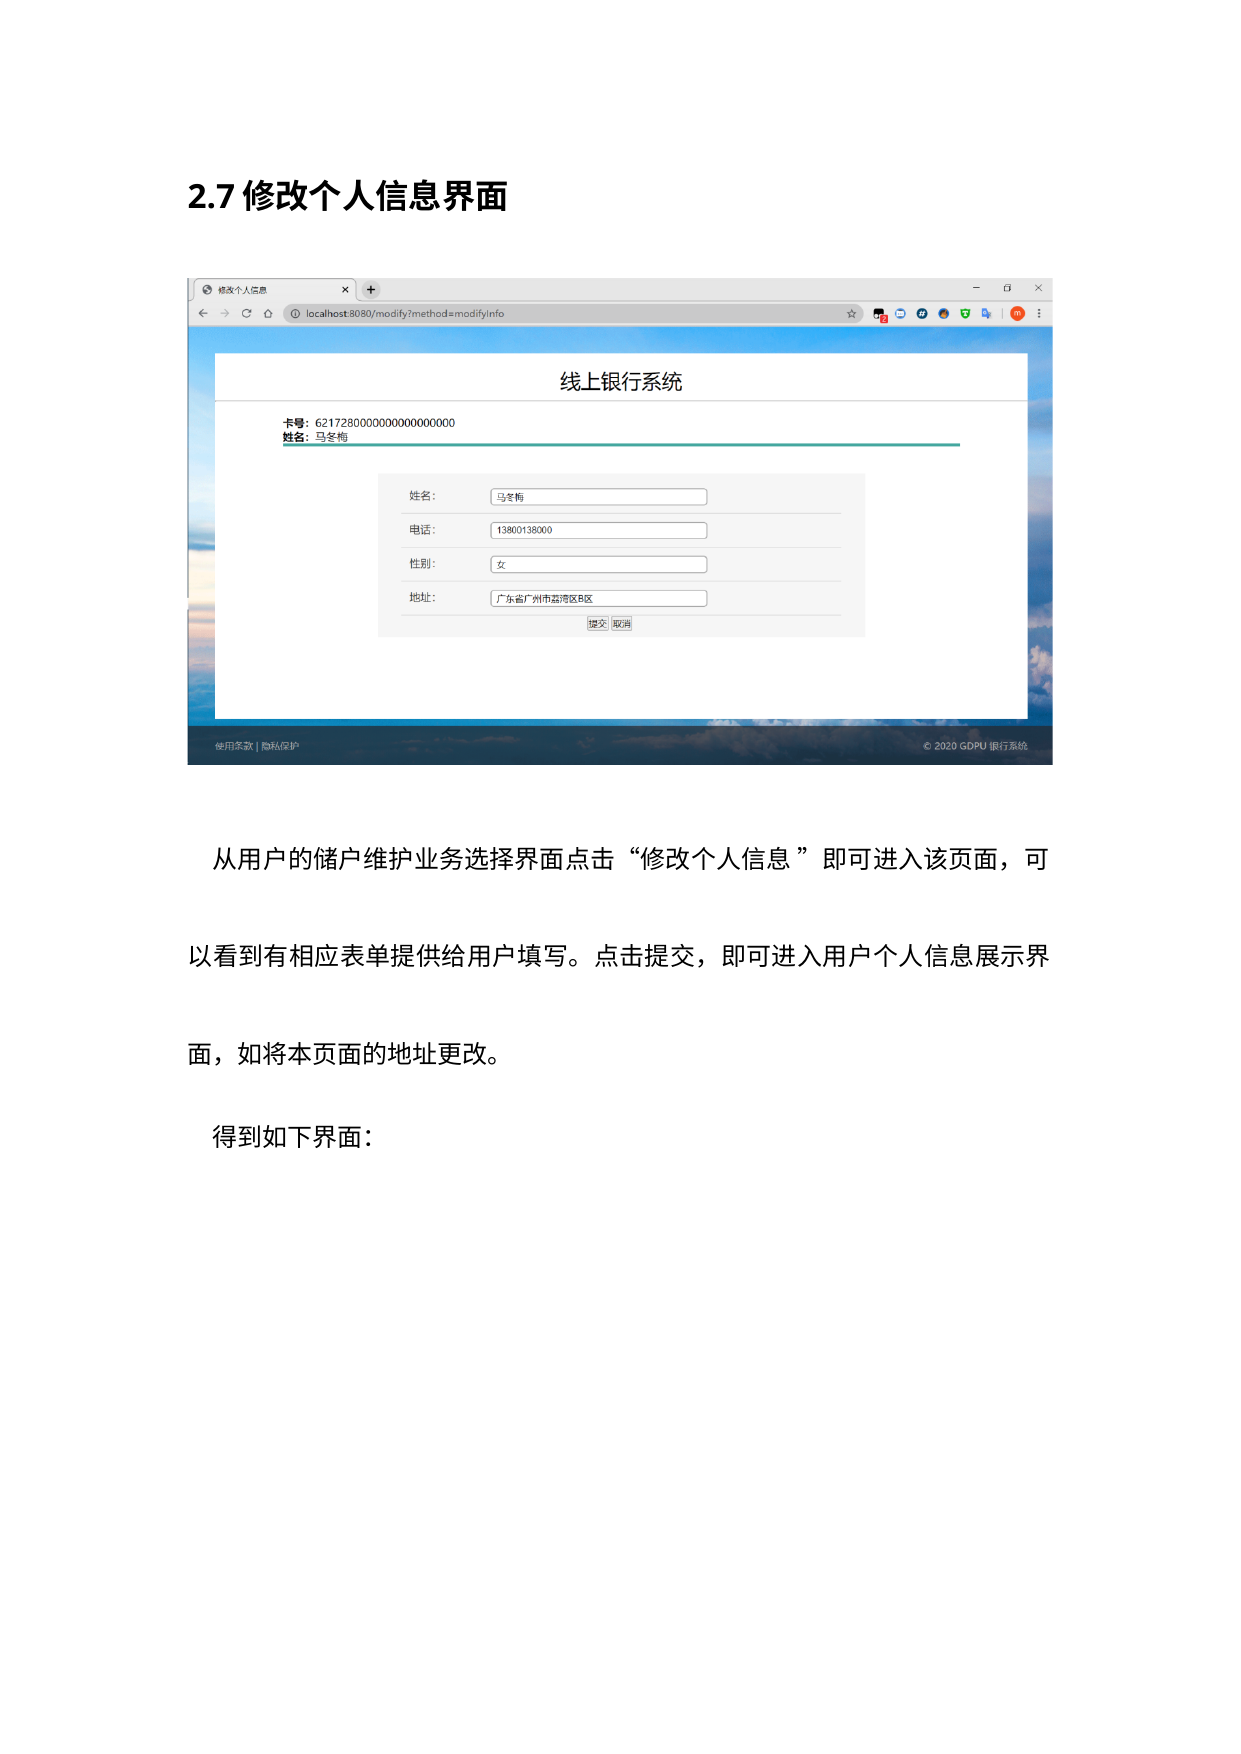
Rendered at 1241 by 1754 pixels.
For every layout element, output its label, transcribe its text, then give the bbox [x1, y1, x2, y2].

text 得到如下界面： [187, 1103, 1053, 1168]
subtitle 2.7修改个人信息界面 [187, 162, 1053, 227]
picture [187, 278, 1053, 765]
text 从用户的储户维护业务选择界面点击“修改个人信息 ”即可进入该页面，可以看到有相应表单提供给用户填写。点击提交，即可进入用户个人信息展示界面，如将本页面的地址更改。 [187, 825, 1053, 1085]
